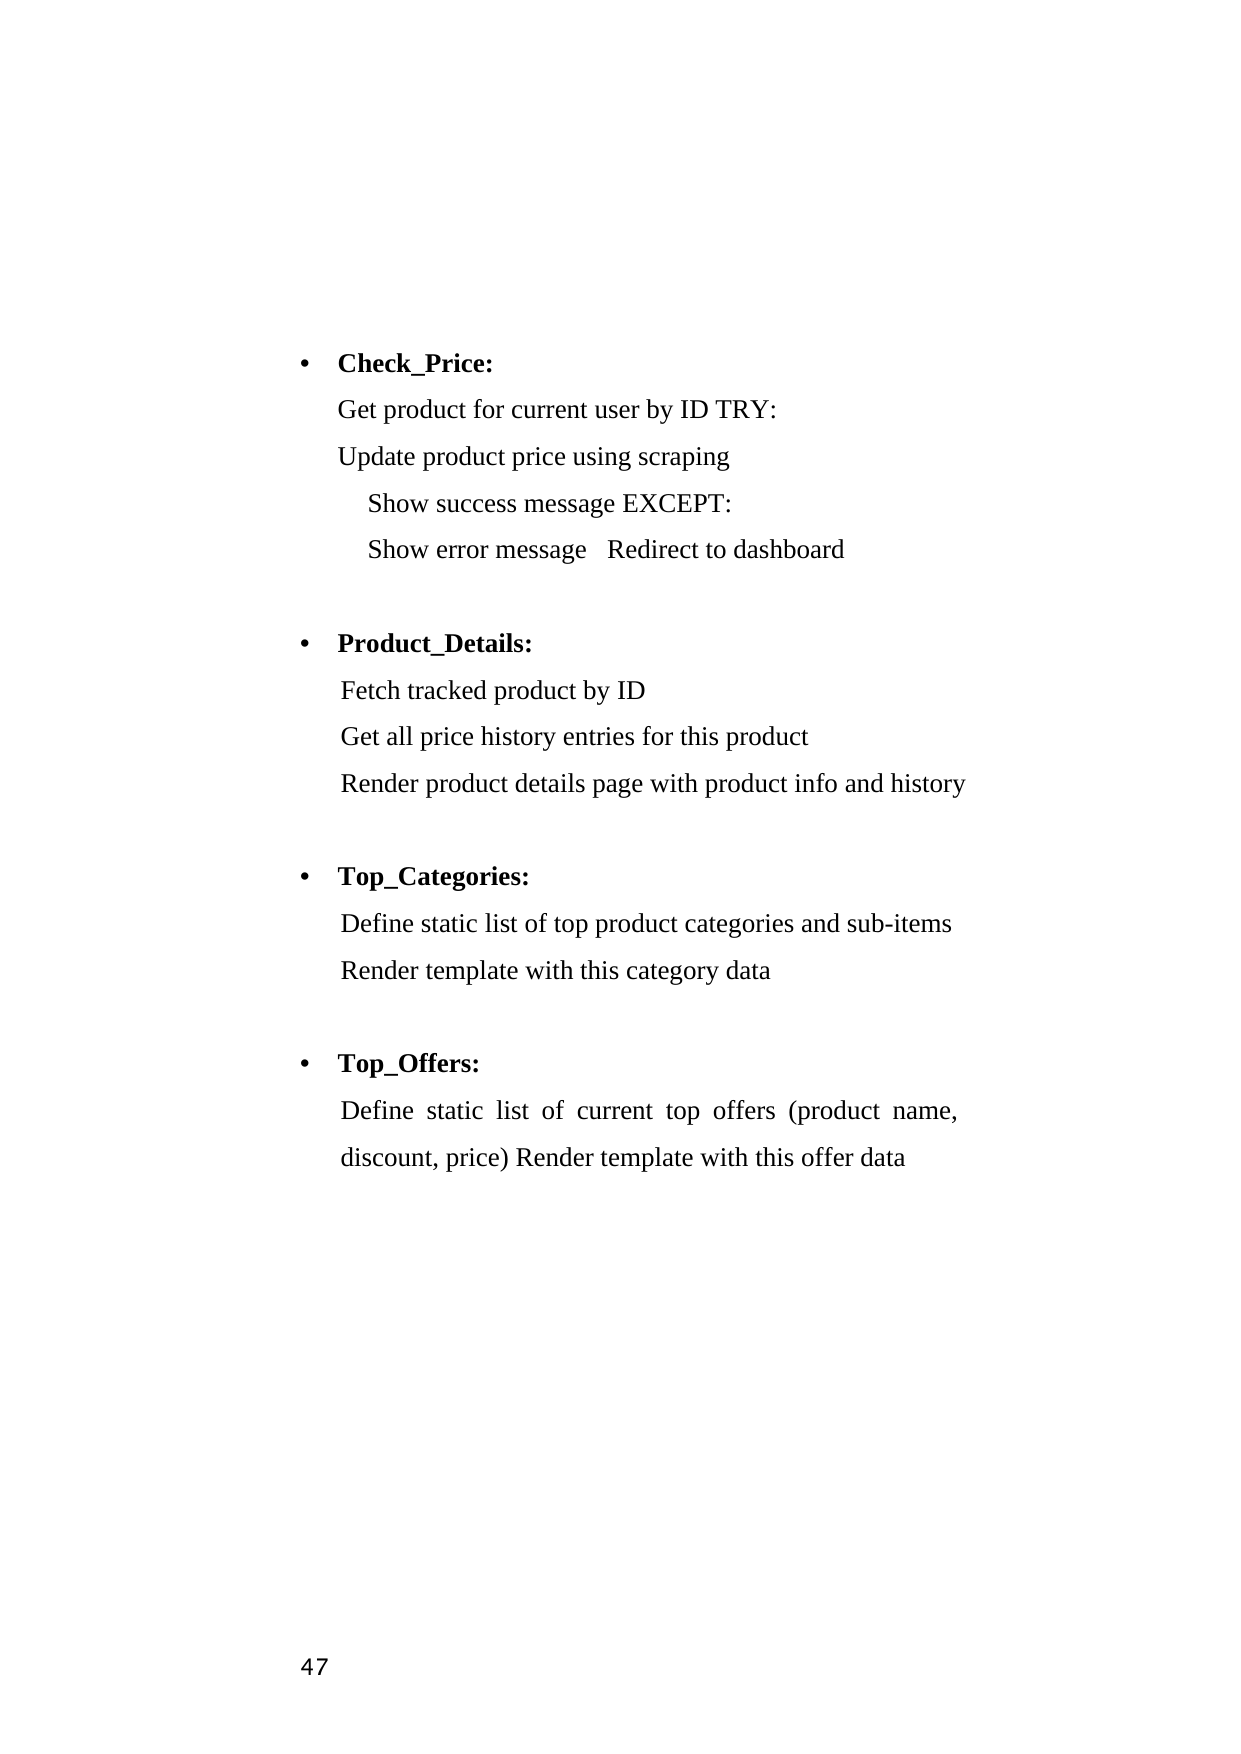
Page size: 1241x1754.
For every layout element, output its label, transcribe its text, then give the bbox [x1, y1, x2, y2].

list Product_Details: [300, 627, 1015, 658]
text Get all price history entries for this product [340, 720, 1014, 752]
text Define static list of top product categories and sub-items [340, 907, 1014, 938]
text Render product details page with product info and history [340, 767, 1014, 798]
list Top_Offers: [300, 1047, 1015, 1078]
text Update product price using scraping [337, 440, 1015, 471]
text Define static list of current top offers (product name, discount, price) Render template with this offer data [340, 1094, 958, 1172]
text Show success message EXCEPT: [340, 487, 1014, 518]
text Show error message Redirect to dashboard [340, 533, 1014, 565]
list Top_Categories: [300, 860, 1015, 892]
text Render template with this category data [340, 954, 1014, 985]
text Fetch tracked product by ID [340, 674, 1014, 705]
text Get product for current user by ID TRY: [337, 393, 1015, 425]
list Check_Price: [300, 347, 1015, 378]
